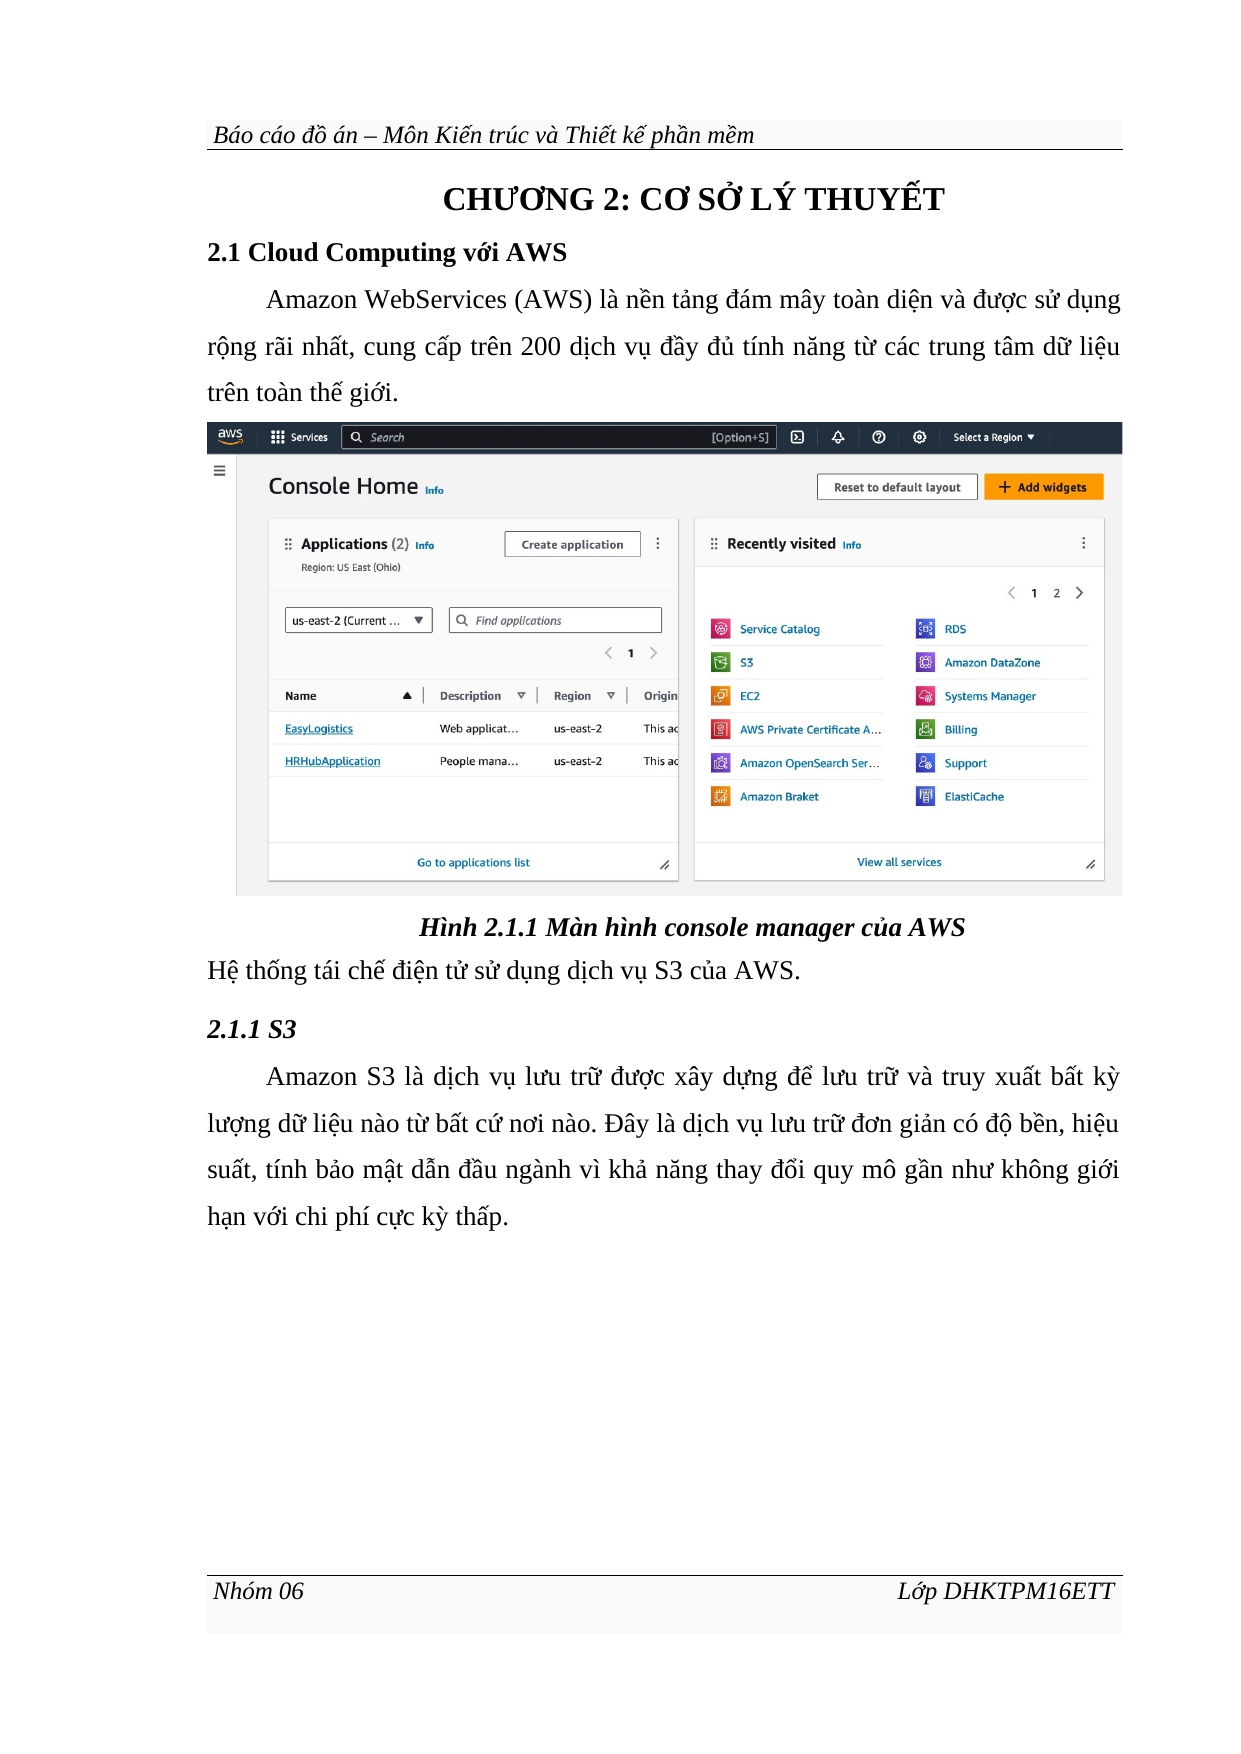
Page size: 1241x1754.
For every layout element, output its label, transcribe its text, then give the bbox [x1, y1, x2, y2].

text Amazon S3 là dịch vụ lưu trữ được xây dựng để lưu trữ và truy xuất bất kỳ lượng dữ liệu nào từ bất cứ nơi nào. Đây là dịch vụ lưu trữ đơn giản có độ bền, hiệu suất, tính bảo mật dẫn đầu ngành vì khả năng thay đổi quy mô gần như không giới hạn với chi phí cực kỳ thấp. [207, 1060, 1122, 1231]
text Hệ thống tái chế điện tử sử dụng dịch vụ S3 của AWS. [207, 954, 1122, 985]
text Amazon WebServices (AWS) là nền tảng đám mây toàn diện và được sử dụng rộng rãi nhất, cung cấp trên 200 dịch vụ đầy đủ tính năng từ các trung tâm dữ liệu trên toàn thế giới. [207, 283, 1122, 407]
subtitle : CƠ SỞ LÝ THUYẾT [207, 179, 1122, 217]
subtitle Cloud Computing với AWS [207, 236, 1122, 267]
text Hình 2.1.1 Màn hình console manager của AWS [207, 911, 1122, 942]
subtitle S3 [207, 1013, 1122, 1044]
picture [207, 422, 1123, 896]
